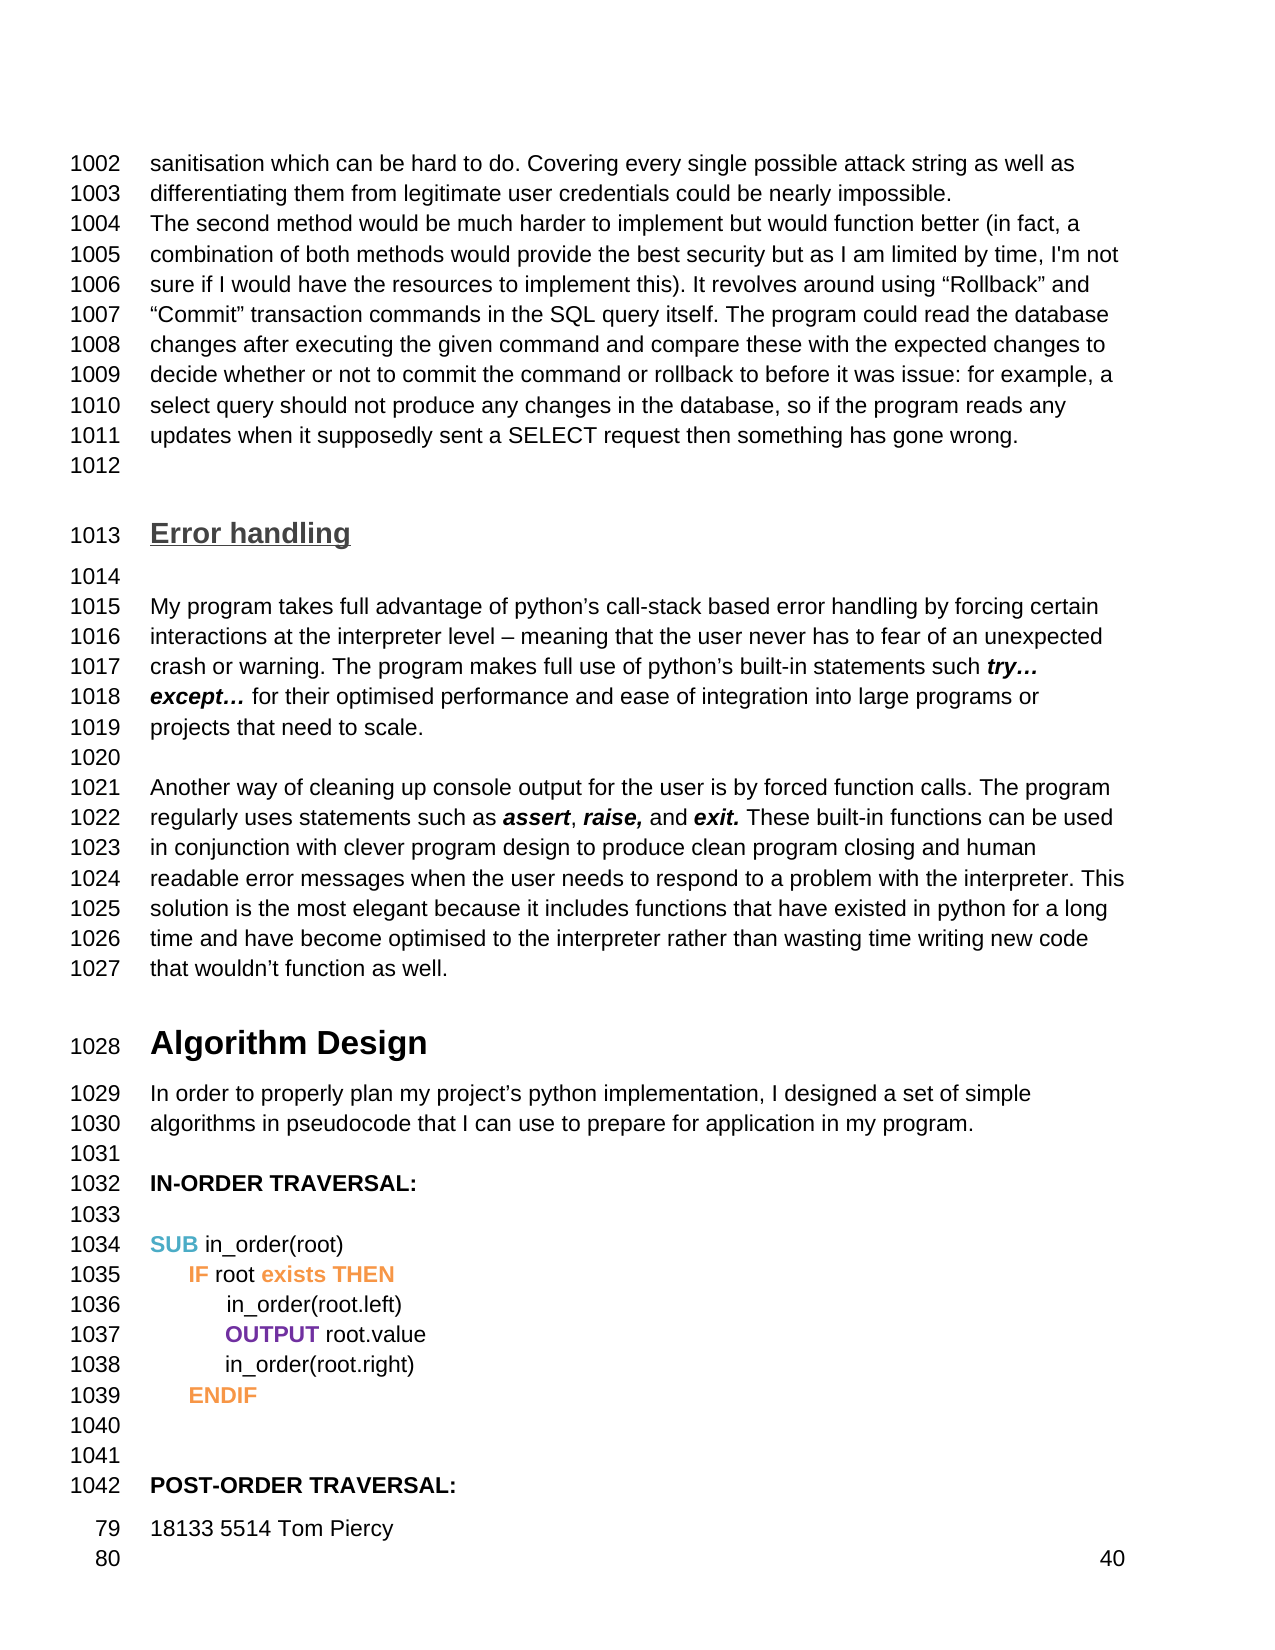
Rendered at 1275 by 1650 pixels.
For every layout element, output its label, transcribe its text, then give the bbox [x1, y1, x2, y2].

text in_order(root.left) [150, 1291, 1125, 1317]
text IN-ORDER TRAVERSAL: [150, 1170, 1125, 1197]
text SUB in_order(root) [150, 1231, 1125, 1257]
text ENDIF [150, 1382, 1125, 1408]
subtitle Algorithm Design [150, 1023, 1125, 1061]
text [150, 150, 1125, 207]
text in_order(root.right) [150, 1351, 1125, 1378]
text OUTPUT root.value [150, 1321, 1125, 1348]
text POST-ORDER TRAVERSAL: [150, 1472, 1125, 1499]
text My program takes full advantage of python’s call-stack based error handling by forcing certain interactions at the interpreter level – meaning that the user never has to fear of an unexpected crash or warning. The program makes full use of python’s built-in statements such try… except… for their optimised performance and ease of integration into large programs or projects that need to scale. [150, 593, 1125, 740]
text Another way of cleaning up console output for the user is by forced function calls. The program regularly uses statements such as assert, raise, and exit. These built-in functions can be used in conjunction with clever program design to produce clean program closing and human readable error messages when the user needs to respond to a problem with the interpreter. This solution is the most elegant because it includes functions that have existed in python for a long time and have become optimised to the interpreter rather than wasting time writing new code that wouldn’t function as well. [150, 774, 1125, 982]
text In order to properly plan my project’s python implementation, I designed a set of simple algorithms in pseudocode that I can use to prepare for application in my program. [150, 1079, 1125, 1136]
text The second method would be much harder to implement but would function better (in fact, a combination of both methods would provide the best security but as I am limited by time, I'm not sure if I would have the resources to implement this). It revolves around using “Rollback” and “Commit” transaction commands in the SQL query itself. The program could read the database changes after executing the given command and compare these with the expected changes to decide whether or not to commit the command or rollback to before it was issue: for example, a select query should not produce any changes in the database, so if the program reads any updates when it supposedly sent a SELECT request then something has gone wrong. [150, 210, 1125, 448]
subtitle Error handling [150, 516, 1125, 549]
text IF root exists THEN [150, 1261, 1125, 1287]
